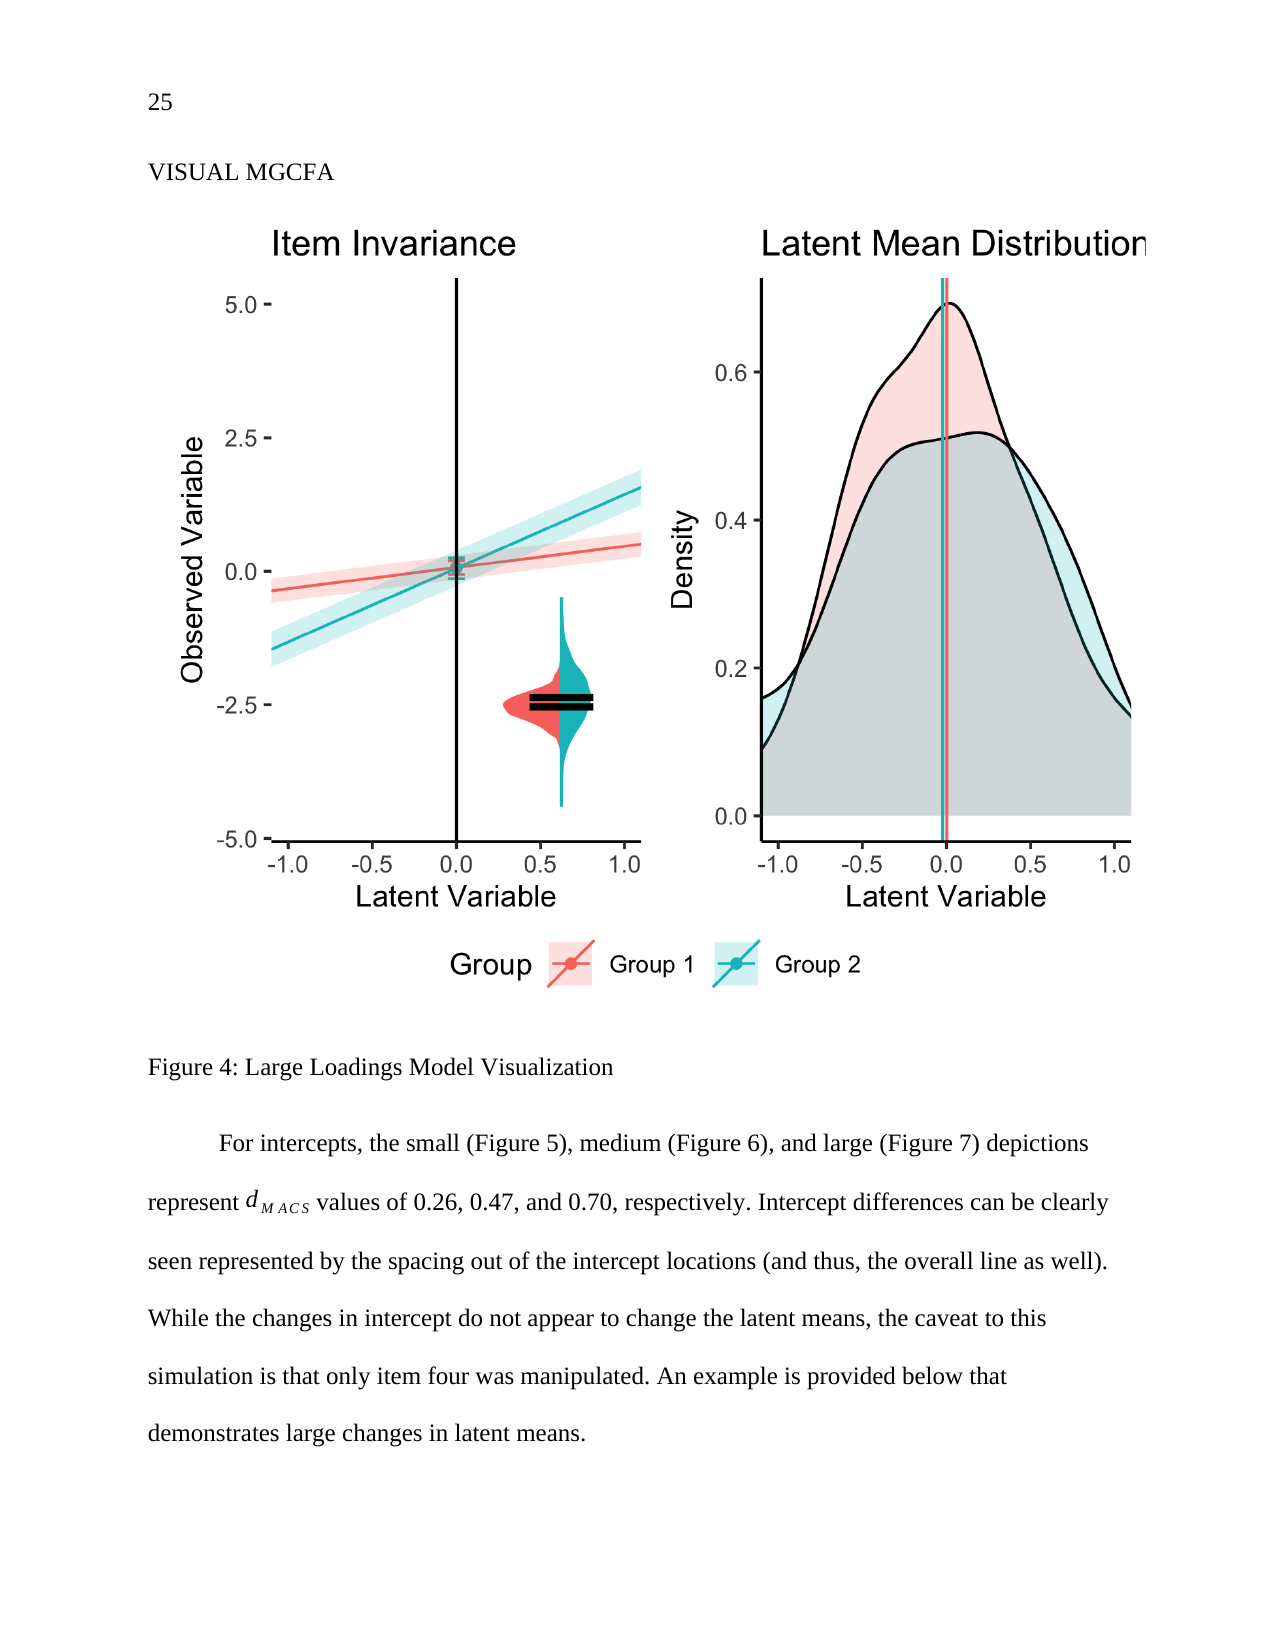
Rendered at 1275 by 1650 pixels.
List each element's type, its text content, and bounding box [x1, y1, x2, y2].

text For intercepts, the small (Figure 5), medium (Figure 6), and large (Figure 7) depictions represent values of 0.26, 0.47, and 0.70, respectively. Intercept differences can be clearly seen represented by the spacing out of the intercept locations (and thus, the overall line as well). While the changes in intercept do not appear to change the latent means, the caveat to this simulation is that only item four was manipulated. An example is provided below that demonstrates large changes in latent means. [148, 1128, 1127, 1447]
picture [166, 215, 1146, 999]
text Figure 4: Large Loadings Model Visualization [148, 1052, 1127, 1081]
